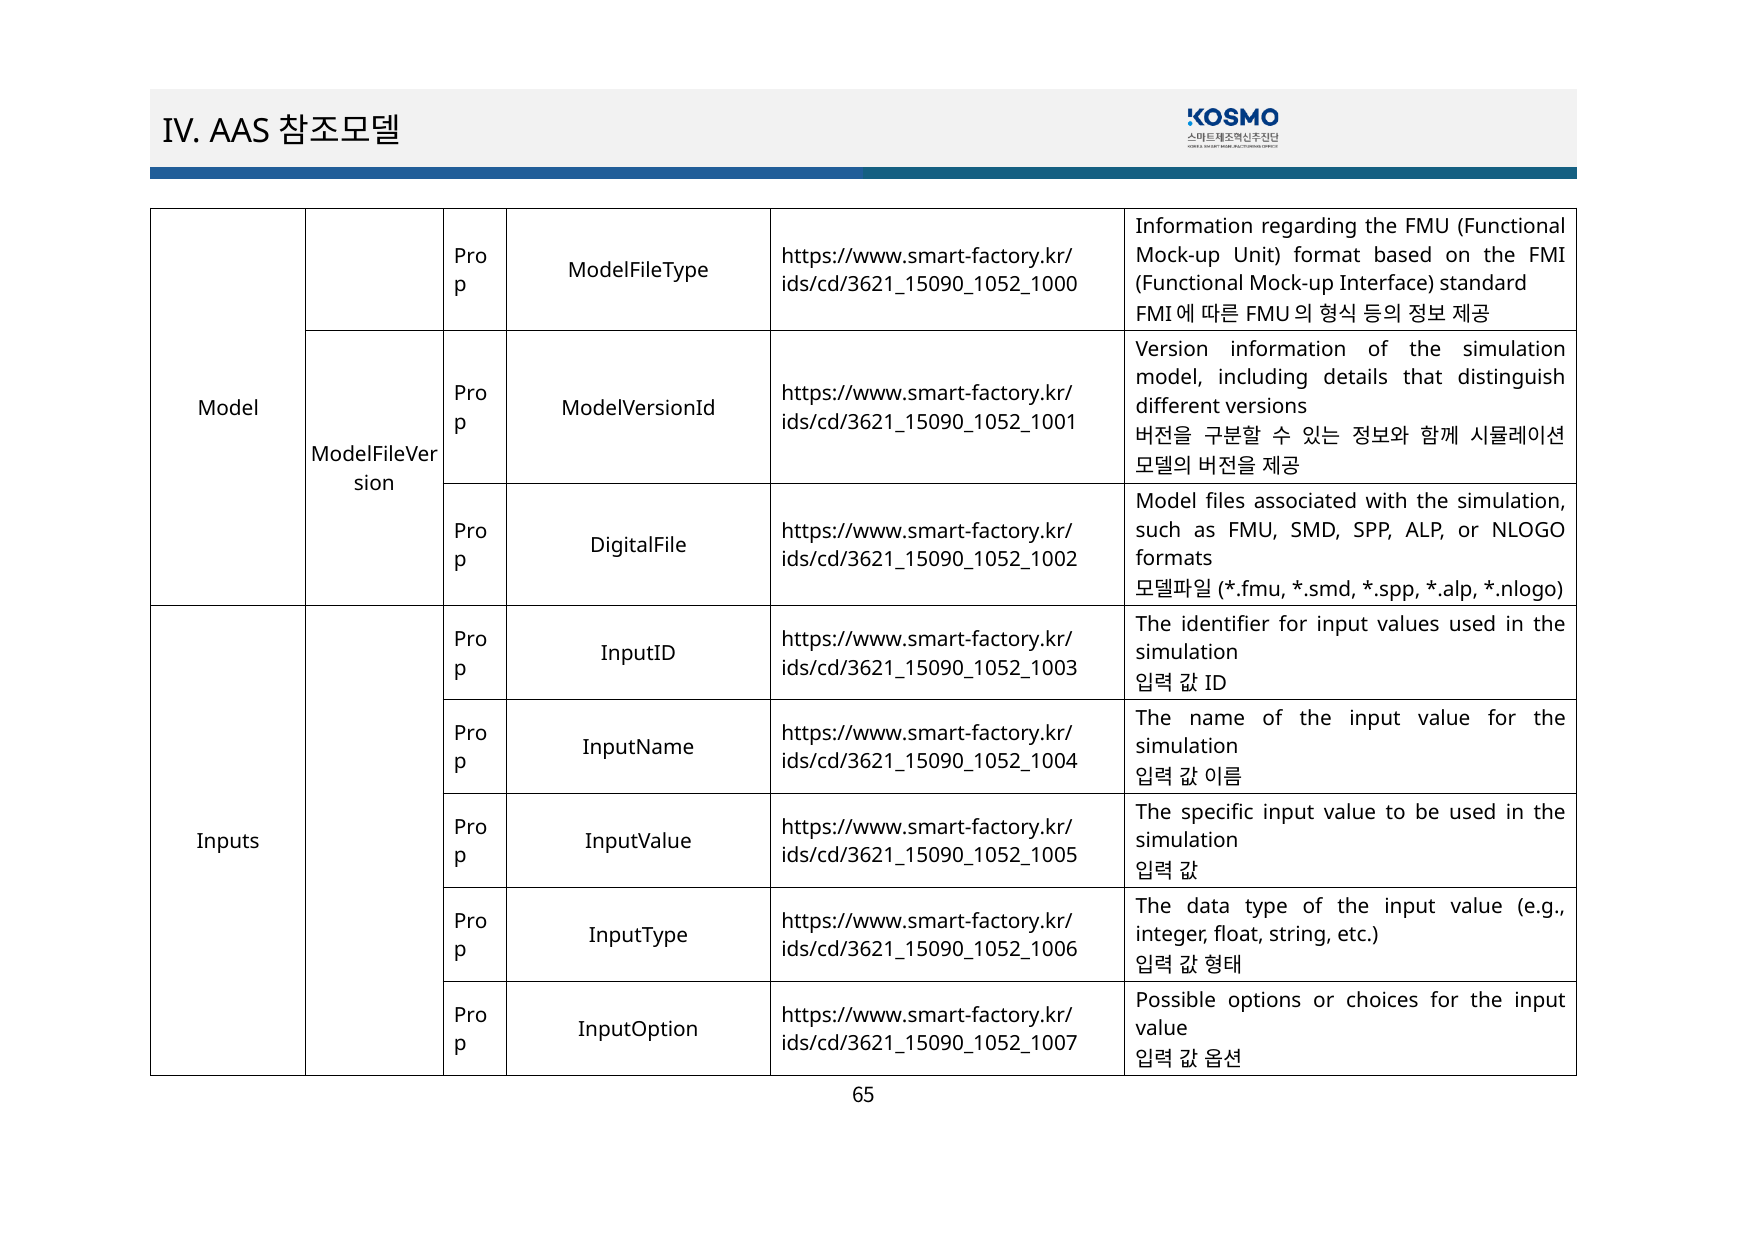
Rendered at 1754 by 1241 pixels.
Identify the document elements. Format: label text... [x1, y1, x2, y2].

table_cell Prop [444, 209, 506, 330]
table_cell Model [151, 209, 305, 605]
table_cell Prop [444, 484, 506, 605]
table_cell Prop [444, 982, 506, 1075]
table_cell InputName [507, 700, 770, 793]
table_cell Prop [444, 606, 506, 699]
table_cell InputType [507, 888, 770, 981]
table_cell [306, 606, 443, 1075]
table_cell InputValue [507, 794, 770, 887]
table_cell ModelVersionId [507, 331, 770, 483]
table_cell Inputs [151, 606, 305, 1075]
table_cell https://www.smart-factory.kr/ids/cd/3621_15090_1052_1004 [771, 700, 1124, 793]
table_cell https://www.smart-factory.kr/ids/cd/3621_15090_1052_1006 [771, 888, 1124, 981]
table_cell Version information of the simulation model, including details that distinguish different versions 버전을 구분할 수 있는 정보와 함께 시뮬레이션 모델의 버전을 제공 [1125, 331, 1576, 483]
table_cell Possible options or choices for the input value 입력 값 옵션 [1125, 982, 1576, 1075]
table_cell The data type of the input value (e.g., integer, float, string, etc.) 입력 값 형태 [1125, 888, 1576, 981]
table_cell [306, 209, 443, 330]
table_cell Prop [444, 331, 506, 483]
picture [1187, 108, 1279, 148]
table_cell Prop [444, 794, 506, 887]
table_cell The identifier for input values used in the simulation 입력 값 ID [1125, 606, 1576, 699]
table_cell Prop [444, 700, 506, 793]
table_cell DigitalFile [507, 484, 770, 605]
table_cell https://www.smart-factory.kr/ids/cd/3621_15090_1052_1002 [771, 484, 1124, 605]
table_cell InputID [507, 606, 770, 699]
table_cell https://www.smart-factory.kr/ids/cd/3621_15090_1052_1005 [771, 794, 1124, 887]
table_cell https://www.smart-factory.kr/ids/cd/3621_15090_1052_1001 [771, 331, 1124, 483]
table_cell https://www.smart-factory.kr/ids/cd/3621_15090_1052_1007 [771, 982, 1124, 1075]
table_cell The specific input value to be used in the simulation 입력 값 [1125, 794, 1576, 887]
table_cell Model files associated with the simulation, such as FMU, SMD, SPP, ALP, or NLOGO formats 모델파일 (*.fmu, *.smd, *.spp, *.alp, *.nlogo) [1125, 484, 1576, 605]
table_cell Information regarding the FMU (Functional Mock-up Unit) format based on the FMI (Functional Mock-up Interface) standard FMI에 따른 FMU의 형식 등의 정보 제공 [1125, 209, 1576, 330]
table_cell InputOption [507, 982, 770, 1075]
table_cell The name of the input value for the simulation 입력 값 이름 [1125, 700, 1576, 793]
table_cell https://www.smart-factory.kr/ids/cd/3621_15090_1052_1003 [771, 606, 1124, 699]
table_cell https://www.smart-factory.kr/ids/cd/3621_15090_1052_1000 [771, 209, 1124, 330]
table_cell ModelFileType [507, 209, 770, 330]
table_cell ModelFileVersion [306, 331, 443, 605]
table_cell Prop [444, 888, 506, 981]
